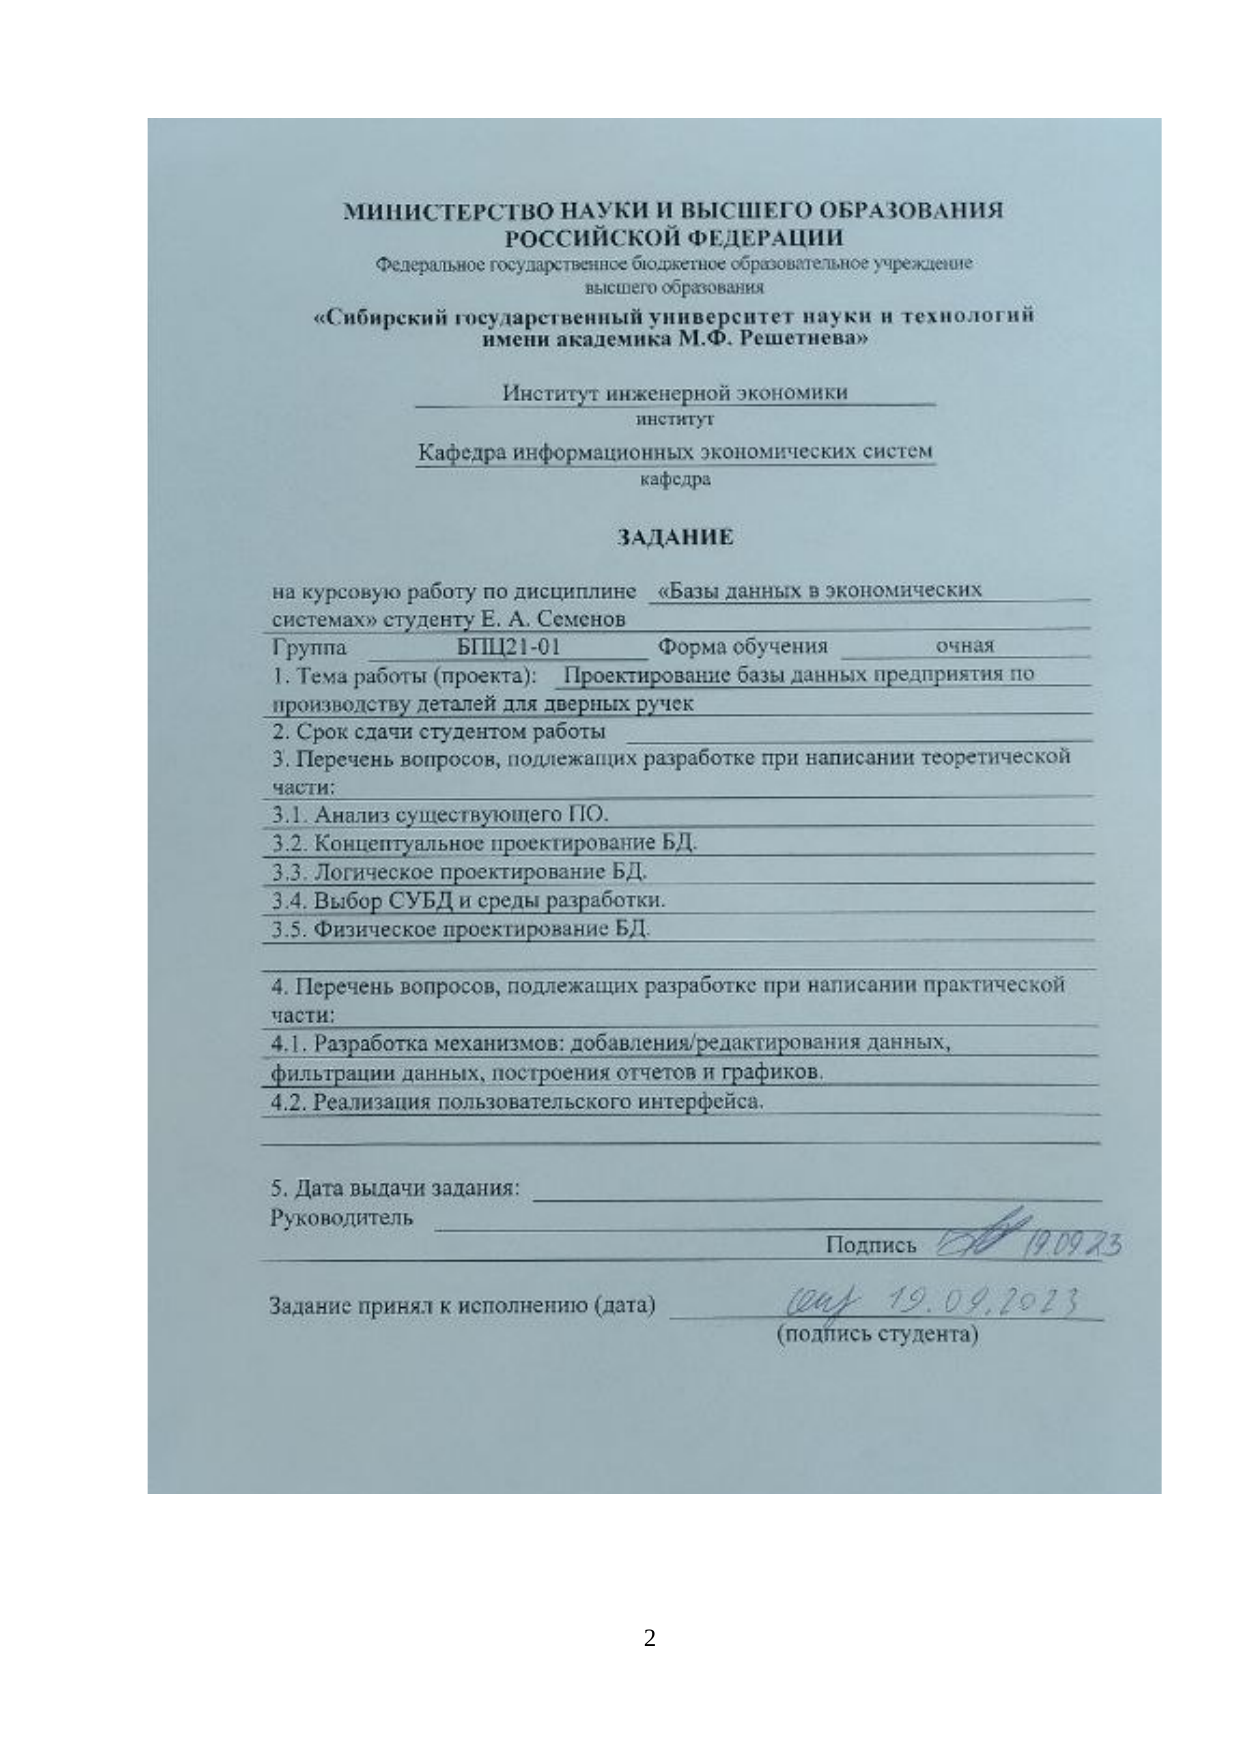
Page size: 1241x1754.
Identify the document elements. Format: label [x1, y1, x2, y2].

picture [147, 118, 1162, 1494]
